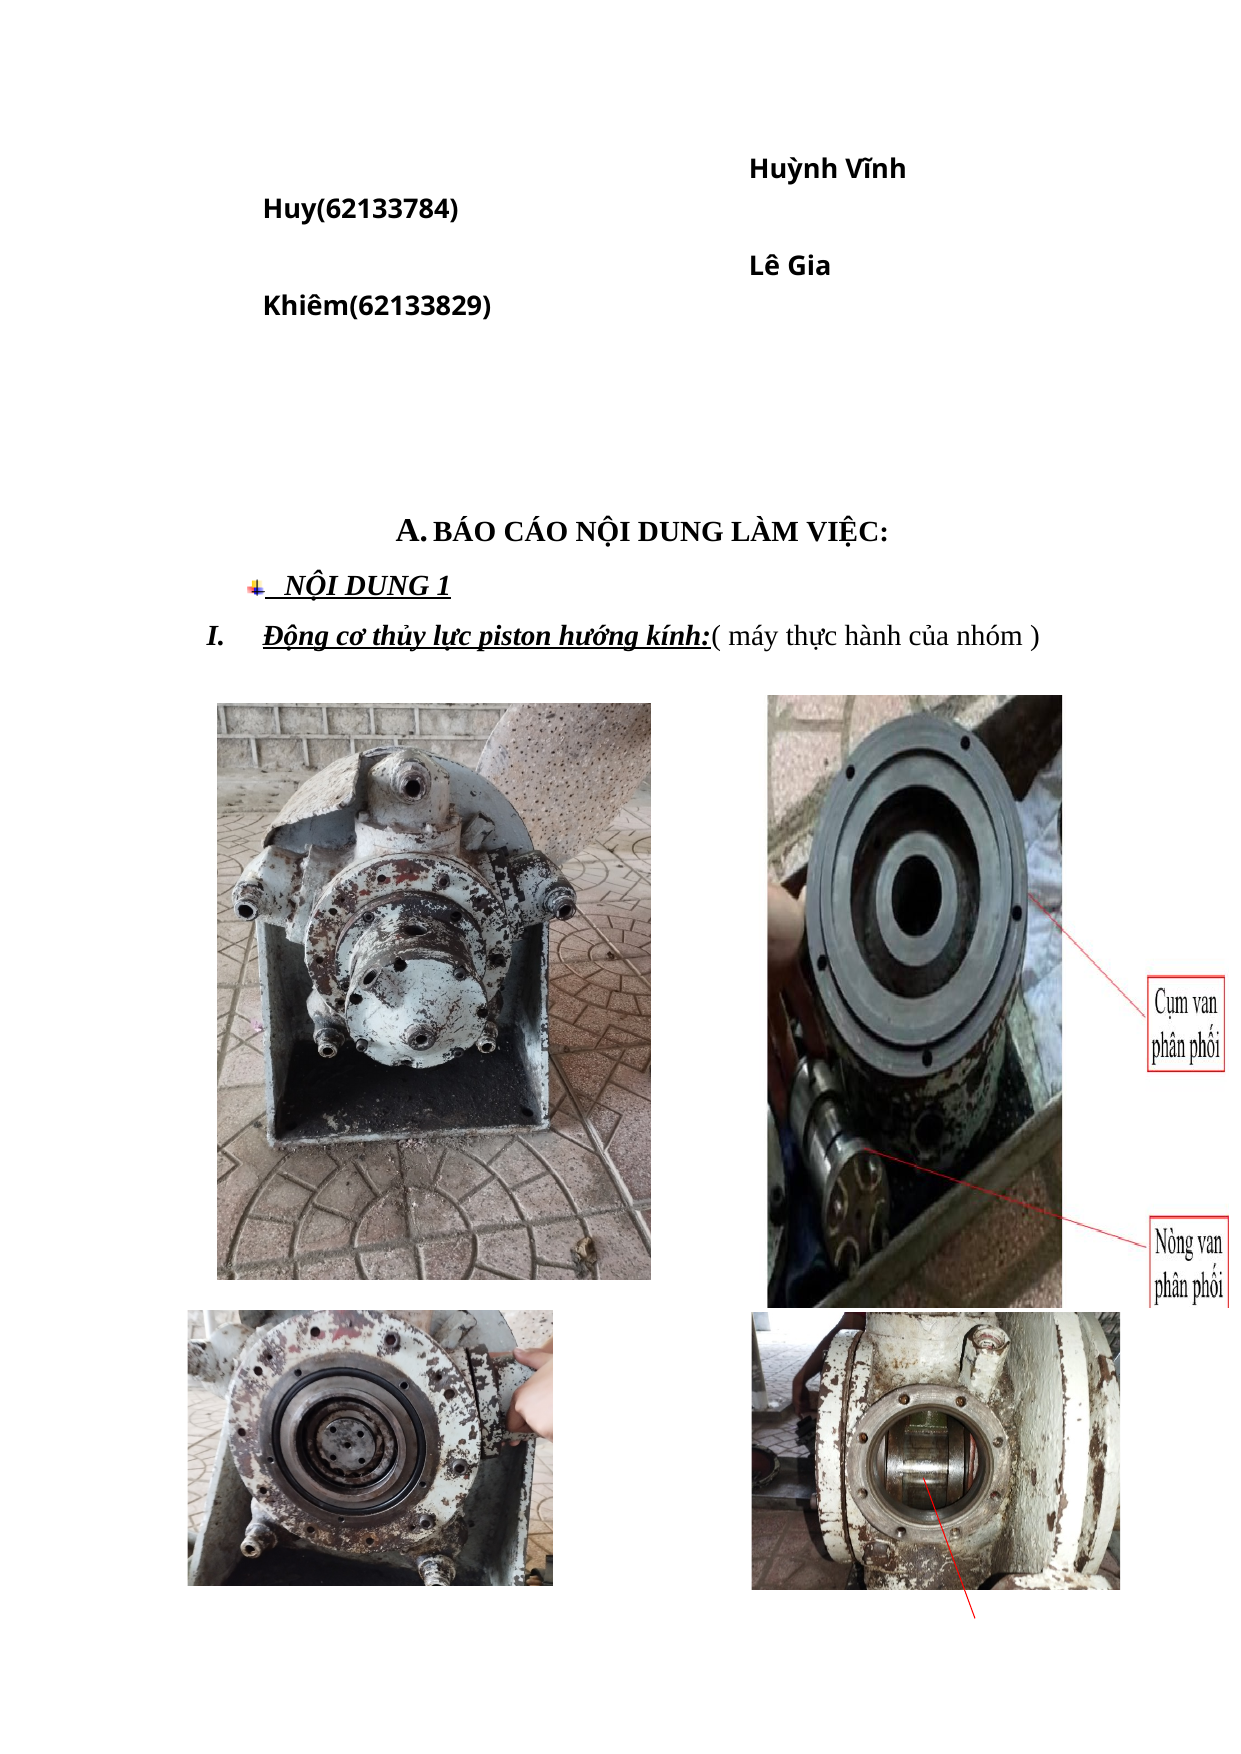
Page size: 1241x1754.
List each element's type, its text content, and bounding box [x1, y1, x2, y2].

list NỘI DUNG 1 [247, 568, 1067, 601]
picture [751, 1312, 1121, 1590]
list Động cơ thủy lực piston hướng kính:( máy thực hành của nhóm ) [225, 618, 1067, 652]
picture [247, 578, 265, 596]
text Huỳnh Vĩnh Huy(62133784) [262, 150, 1053, 227]
picture [671, 695, 1229, 1308]
picture [187, 1310, 553, 1586]
text Lê Gia Khiêm(62133829) [262, 246, 1053, 323]
picture [217, 703, 651, 1280]
list BÁO CÁO NỘI DUNG LÀM VIỆC: [217, 510, 1067, 549]
